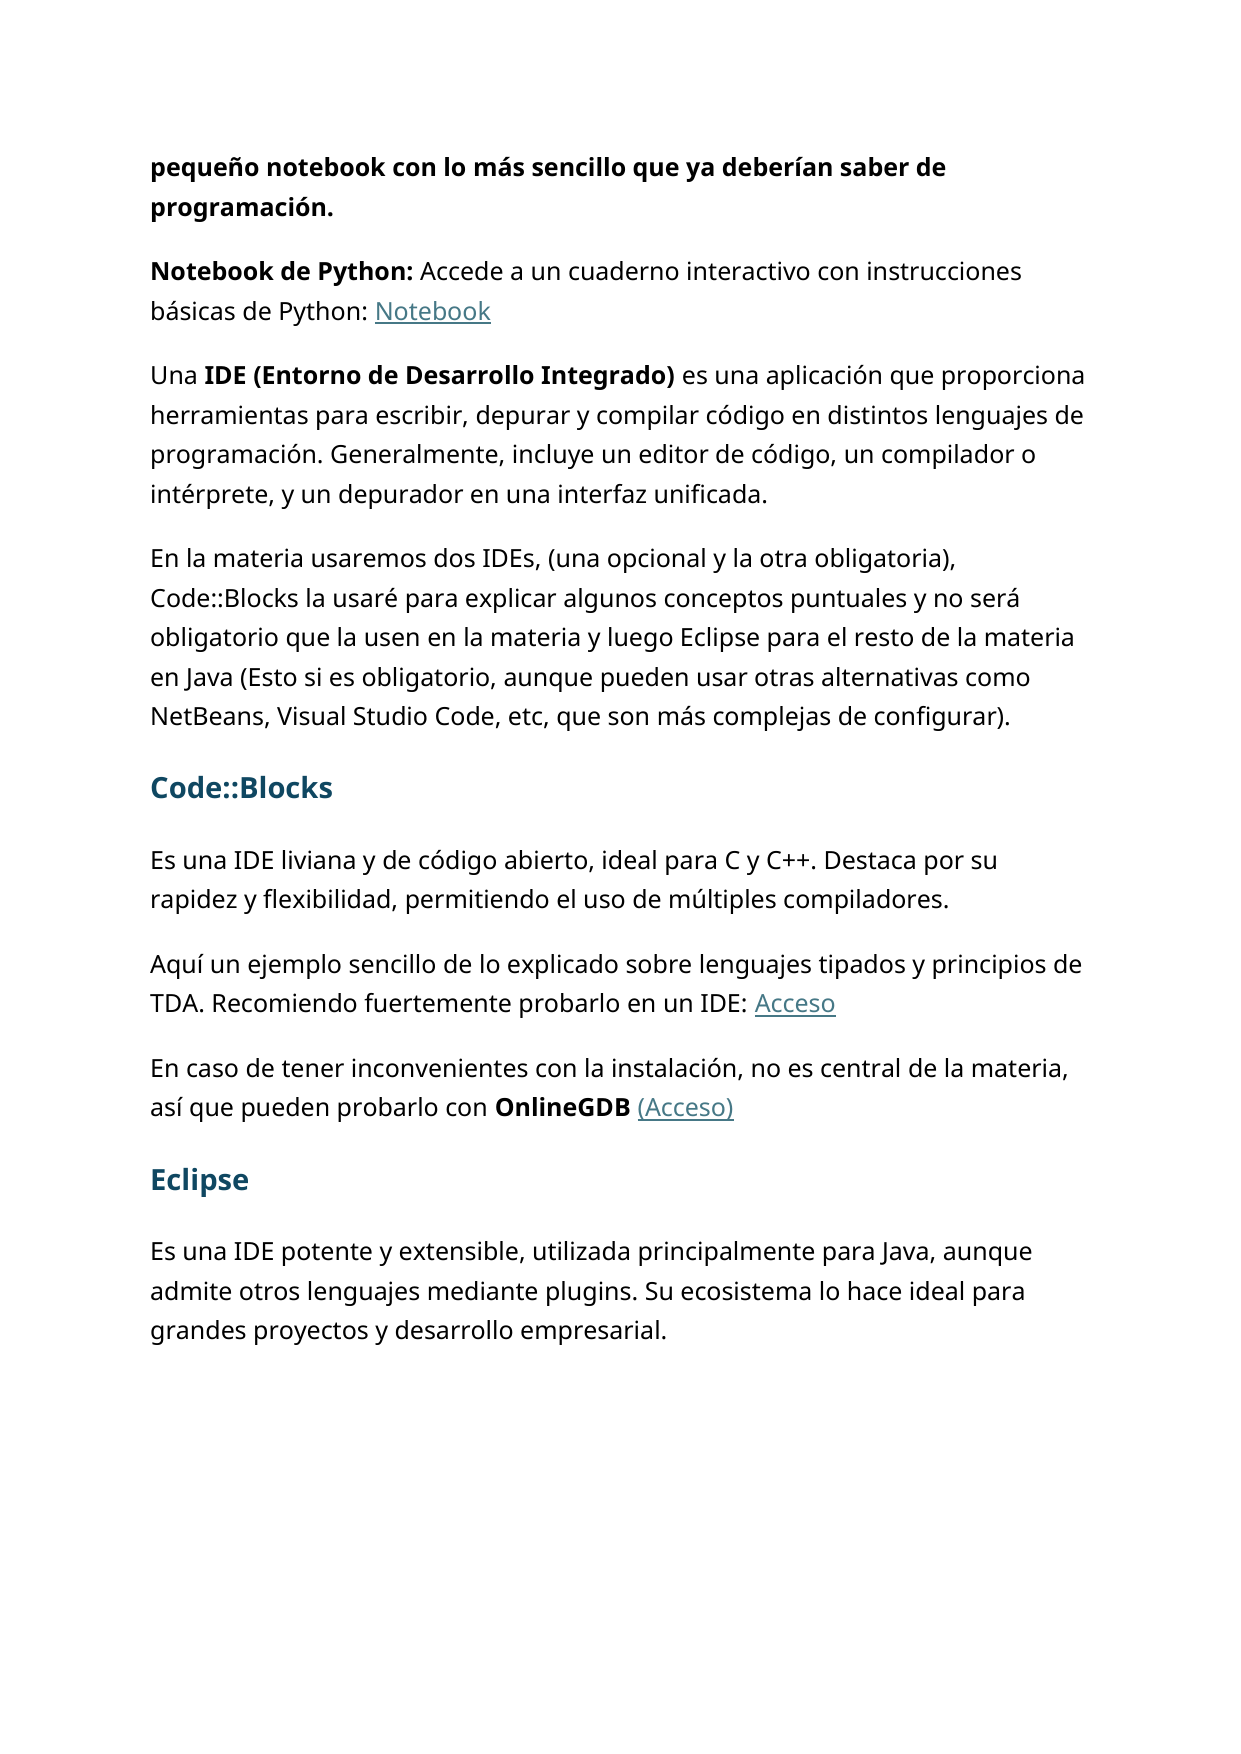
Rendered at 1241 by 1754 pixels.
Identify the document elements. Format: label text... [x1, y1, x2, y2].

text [150, 150, 1090, 223]
text Es una IDE potente y extensible, utilizada principalmente para Java, aunque admite otros lenguajes mediante plugins. Su ecosistema lo hace ideal para grandes proyectos y desarrollo empresarial. [150, 1234, 1090, 1347]
text Es una IDE liviana y de código abierto, ideal para C y C++. Destaca por su rapidez y flexibilidad, permitiendo el uso de múltiples compiladores. [150, 843, 1090, 916]
subtitle Code::Blocks [150, 767, 1090, 807]
subtitle Eclipse [150, 1159, 1090, 1198]
text En la materia usaremos dos IDEs, (una opcional y la otra obligatoria), Code::Blocks la usaré para explicar algunos conceptos puntuales y no será obligatorio que la usen en la materia y luego Eclipse para el resto de la materia en Java (Esto si es obligatorio, aunque pueden usar otras alternativas como NetBeans, Visual Studio Code, etc, que son más complejas de configurar). [150, 541, 1090, 733]
text Una IDE (Entorno de Desarrollo Integrado) es una aplicación que proporciona herramientas para escribir, depurar y compilar código en distintos lenguajes de programación. Generalmente, incluye un editor de código, un compilador o intérprete, y un depurador en una interfaz unificada. [150, 358, 1090, 510]
text Aquí un ejemplo sencillo de lo explicado sobre lenguajes tipados y principios de TDA. Recomiendo fuertemente probarlo en un IDE: Acceso [150, 947, 1090, 1020]
text Notebook de Python: Accede a un cuaderno interactivo con instrucciones básicas de Python: Notebook [150, 254, 1090, 327]
text En caso de tener inconvenientes con la instalación, no es central de la materia, así que pueden probarlo con OnlineGDB (Acceso) [150, 1051, 1090, 1124]
